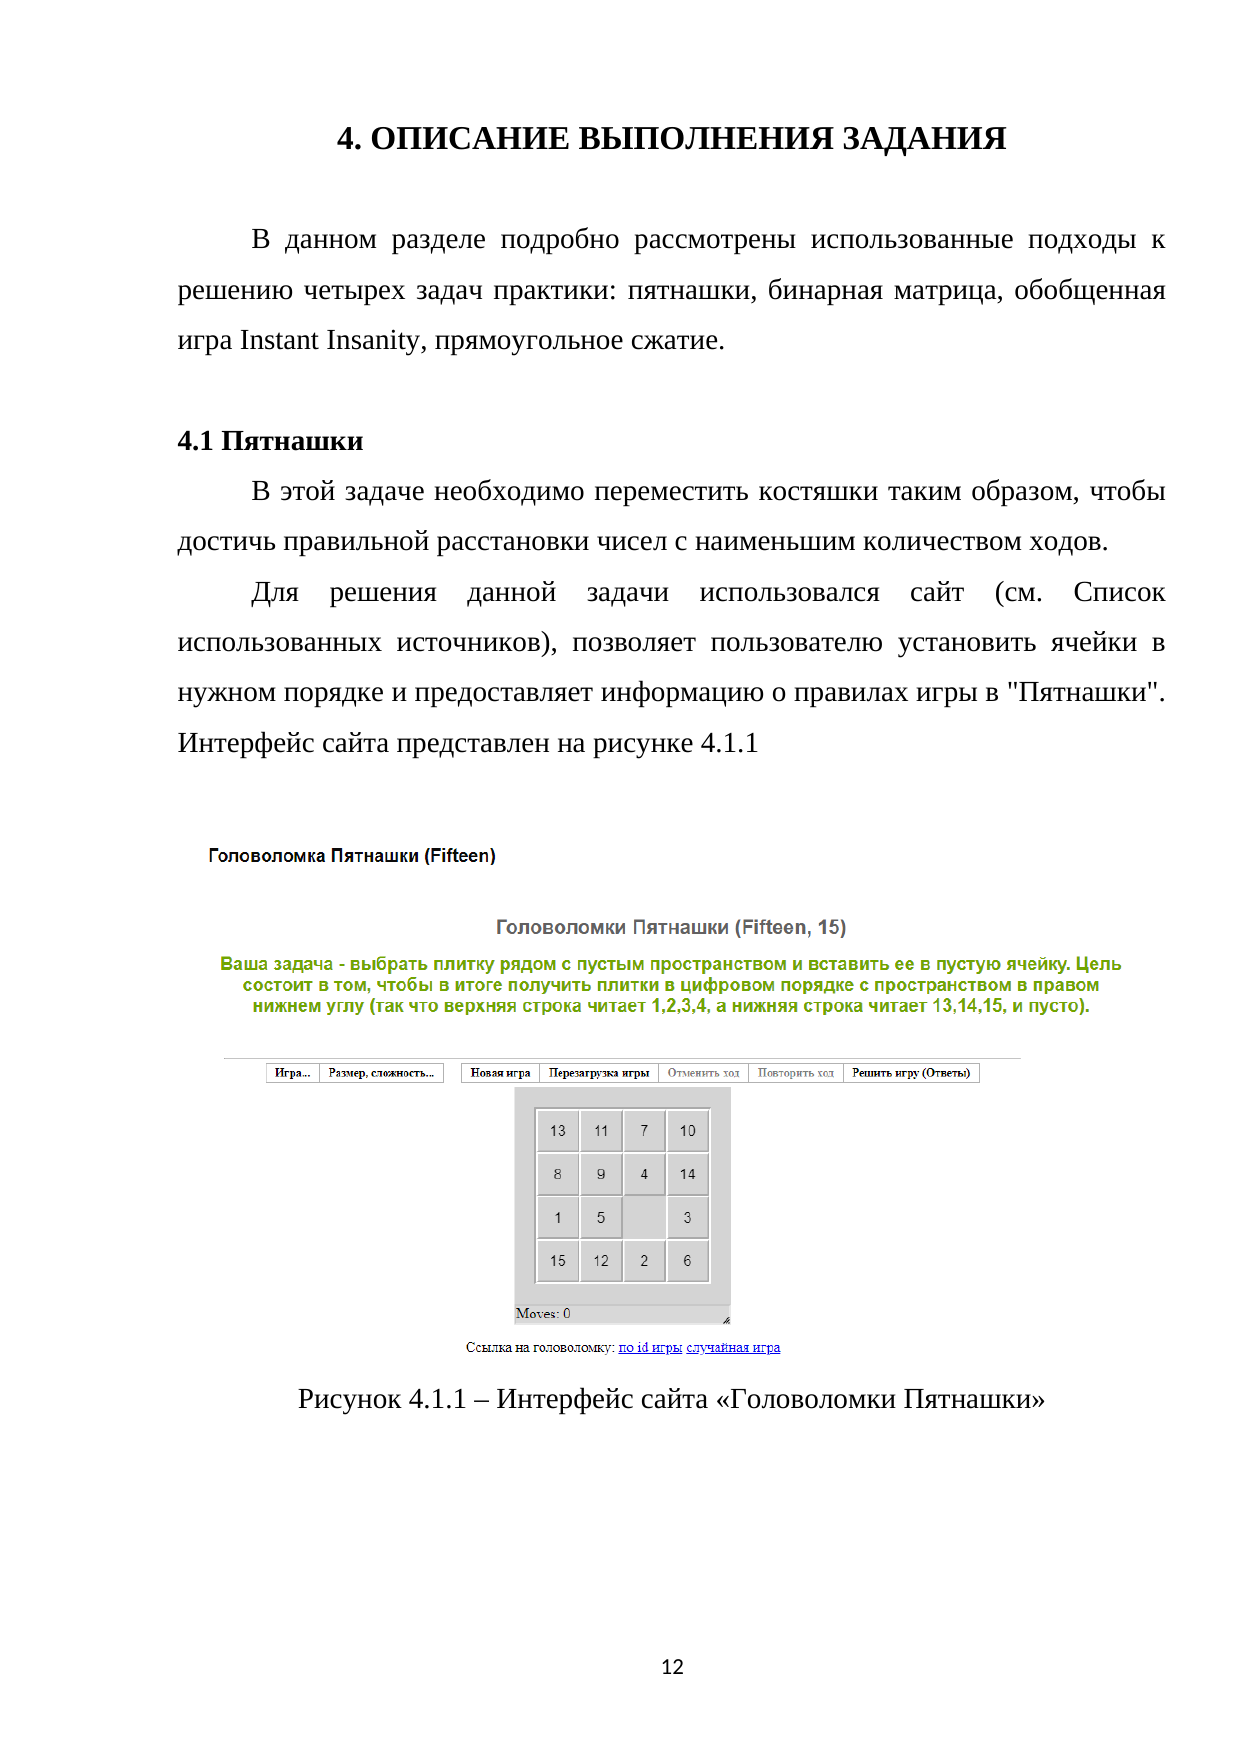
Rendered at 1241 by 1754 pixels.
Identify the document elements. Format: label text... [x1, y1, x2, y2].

picture [194, 825, 1150, 1368]
text Рисунок 4.1.1 – Интерфейс сайта «Головоломки Пятнашки» [177, 1382, 1167, 1415]
text 4.1 Пятнашки [177, 423, 1167, 456]
subtitle 4. ОПИСАНИЕ ВЫПОЛНЕНИЯ ЗАДАНИЯ [177, 118, 1167, 156]
text В данном разделе подробно рассмотрены использованные подходы к решению четырех задач практики: пятнашки, бинарная матрица, обобщенная игра Instant Insanity, прямоугольное сжатие. [177, 222, 1167, 356]
text В этой задаче необходимо переместить костяшки таким образом, чтобы достичь правильной расстановки чисел с наименьшим количеством ходов. [177, 473, 1167, 557]
text Для решения данной задачи использовался сайт (см. Список использованных источников), позволяет пользователю установить ячейки в нужном порядке и предоставляет информацию о правилах игры в "Пятнашки". Интерфейс сайта представлен на рисунке 4.1.1 [177, 574, 1167, 758]
